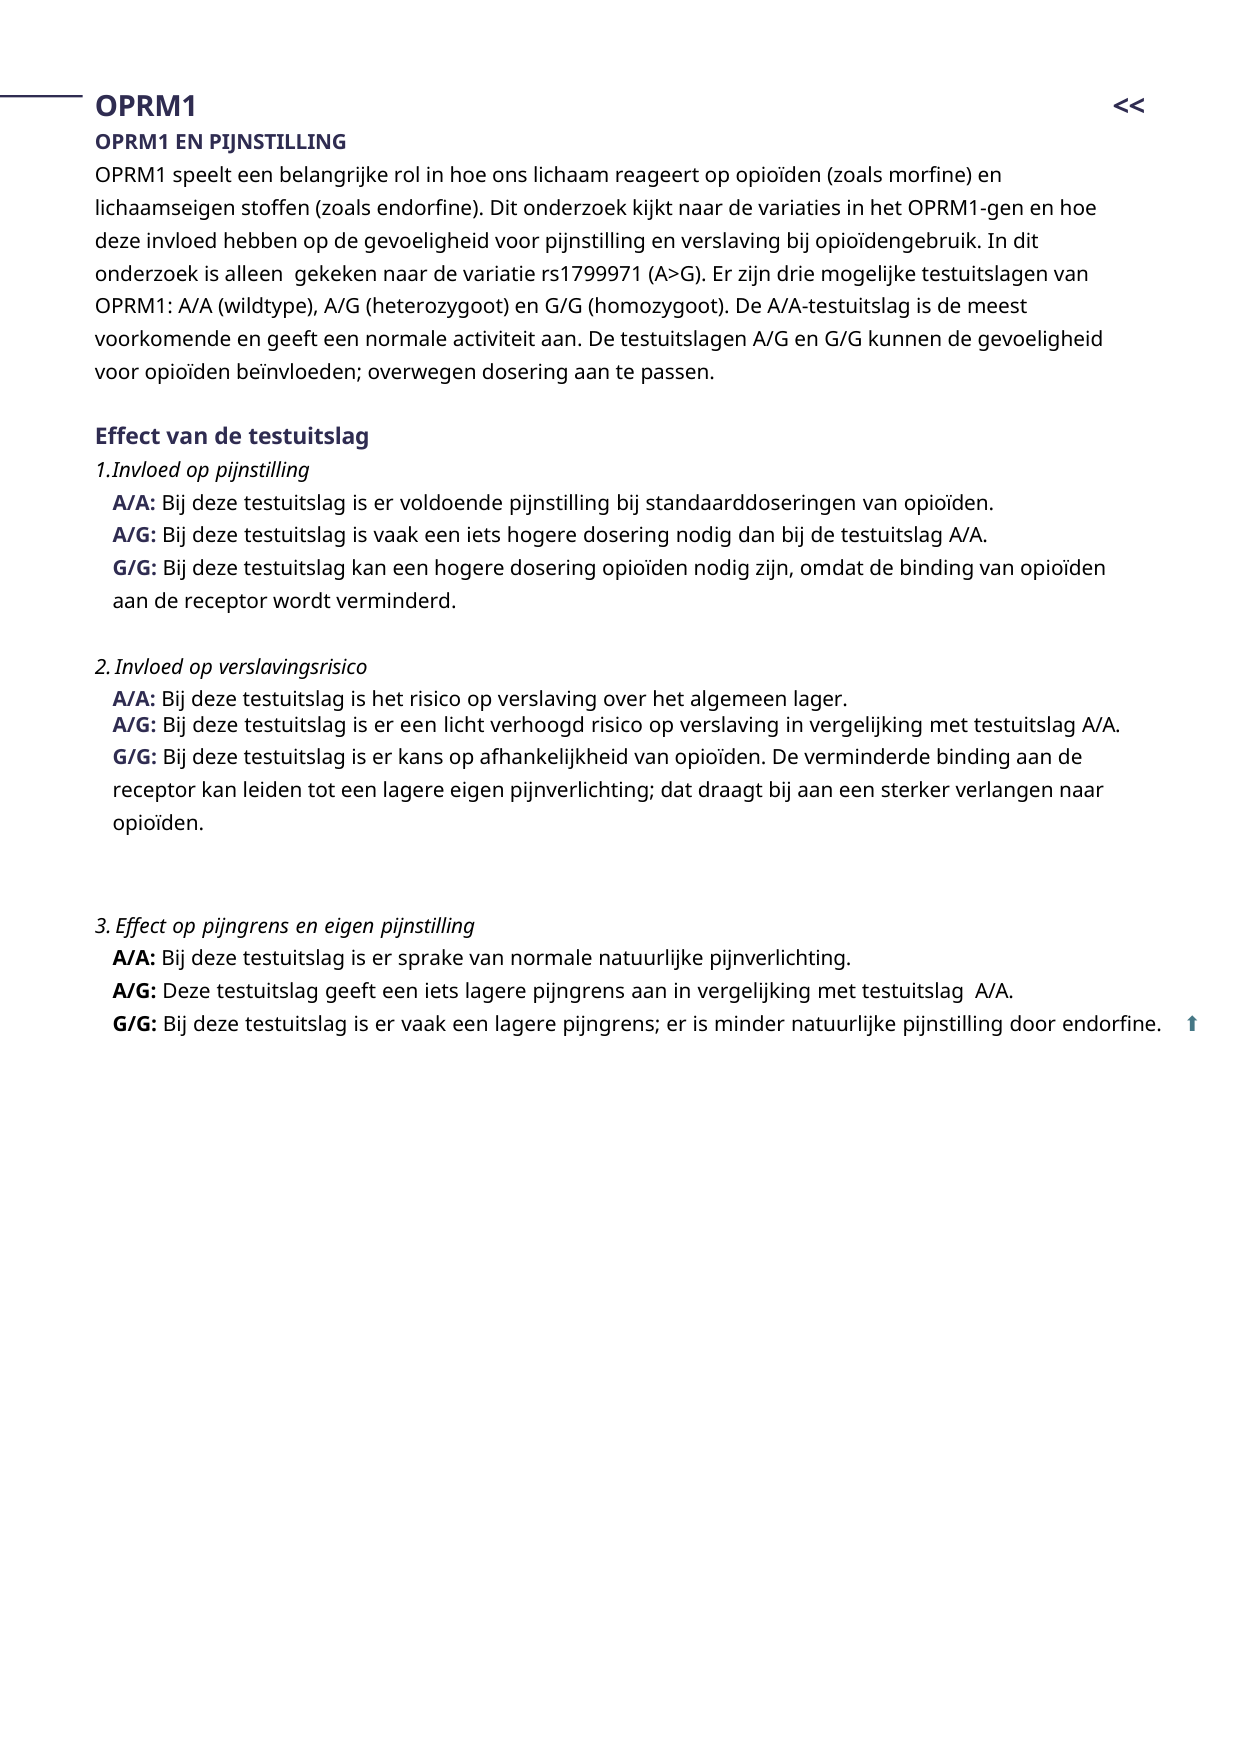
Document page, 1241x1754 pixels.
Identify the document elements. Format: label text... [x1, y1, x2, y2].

text G/G: Bij deze testuitslag is er vaak een lagere pijngrens; er is minder natuurlijke pijnstilling door endorfine. ⬆️ [112, 1009, 1240, 1037]
text Effect van de testuitslag [94, 420, 1240, 452]
list Invloed op verslavingsrisico [94, 652, 1240, 680]
text A/A: Bij deze testuitslag is er sprake van normale natuurlijke pijnverlichting. [112, 943, 1240, 972]
text A/G: Bij deze testuitslag is er een licht verhoogd risico op verslaving in vergelijking met testuitslag A/A. [112, 713, 1240, 738]
text G/G: Bij deze testuitslag is er kans op afhankelijkheid van opioïden. De verminderde binding aan de receptor kan leiden tot een lagere eigen pijnverlichting; dat draagt bij aan een sterker verlangen naar opioïden. [112, 742, 1132, 836]
list Invloed op pijnstilling [94, 455, 1240, 484]
subtitle OPRM1 EN PIJNSTILLING [94, 127, 1240, 156]
text A/G: Bij deze testuitslag is vaak een iets hogere dosering nodig dan bij de testuitslag A/A. [112, 521, 1240, 549]
text G/G: Bij deze testuitslag kan een hogere dosering opioïden nodig zijn, omdat de binding van opioïden aan de receptor wordt verminderd. [112, 553, 1132, 614]
list Effect op pijngrens en eigen pijnstilling [94, 911, 1240, 939]
subtitle OPRM1 << [94, 85, 1240, 124]
text OPRM1 speelt een belangrijke rol in hoe ons lichaam reageert op opioïden (zoals morfine) en lichaamseigen stoffen (zoals endorfine). Dit onderzoek kijkt naar de variaties in het OPRM1-gen en hoe deze invloed hebben op de gevoeligheid voor pijnstilling en verslaving bij opioïdengebruik. In dit onderzoek is alleen gekeken naar de variatie rs1799971 (A>G). Er zijn drie mogelijke testuitslagen van OPRM1: A/A (wildtype), A/G (heterozygoot) en G/G (homozygoot). De A/A-testuitslag is de meest voorkomende en geeft een normale activiteit aan. De testuitslagen A/G en G/G kunnen de gevoeligheid voor opioïden beïnvloeden; overwegen dosering aan te passen. [94, 160, 1109, 386]
text A/A: Bij deze testuitslag is er voldoende pijnstilling bij standaarddoseringen van opioïden. [112, 488, 1240, 516]
text A/G: Deze testuitslag geeft een iets lagere pijngrens aan in vergelijking met testuitslag A/A. [112, 976, 1240, 1004]
text A/A: Bij deze testuitslag is het risico op verslaving over het algemeen lager. [112, 684, 1240, 713]
